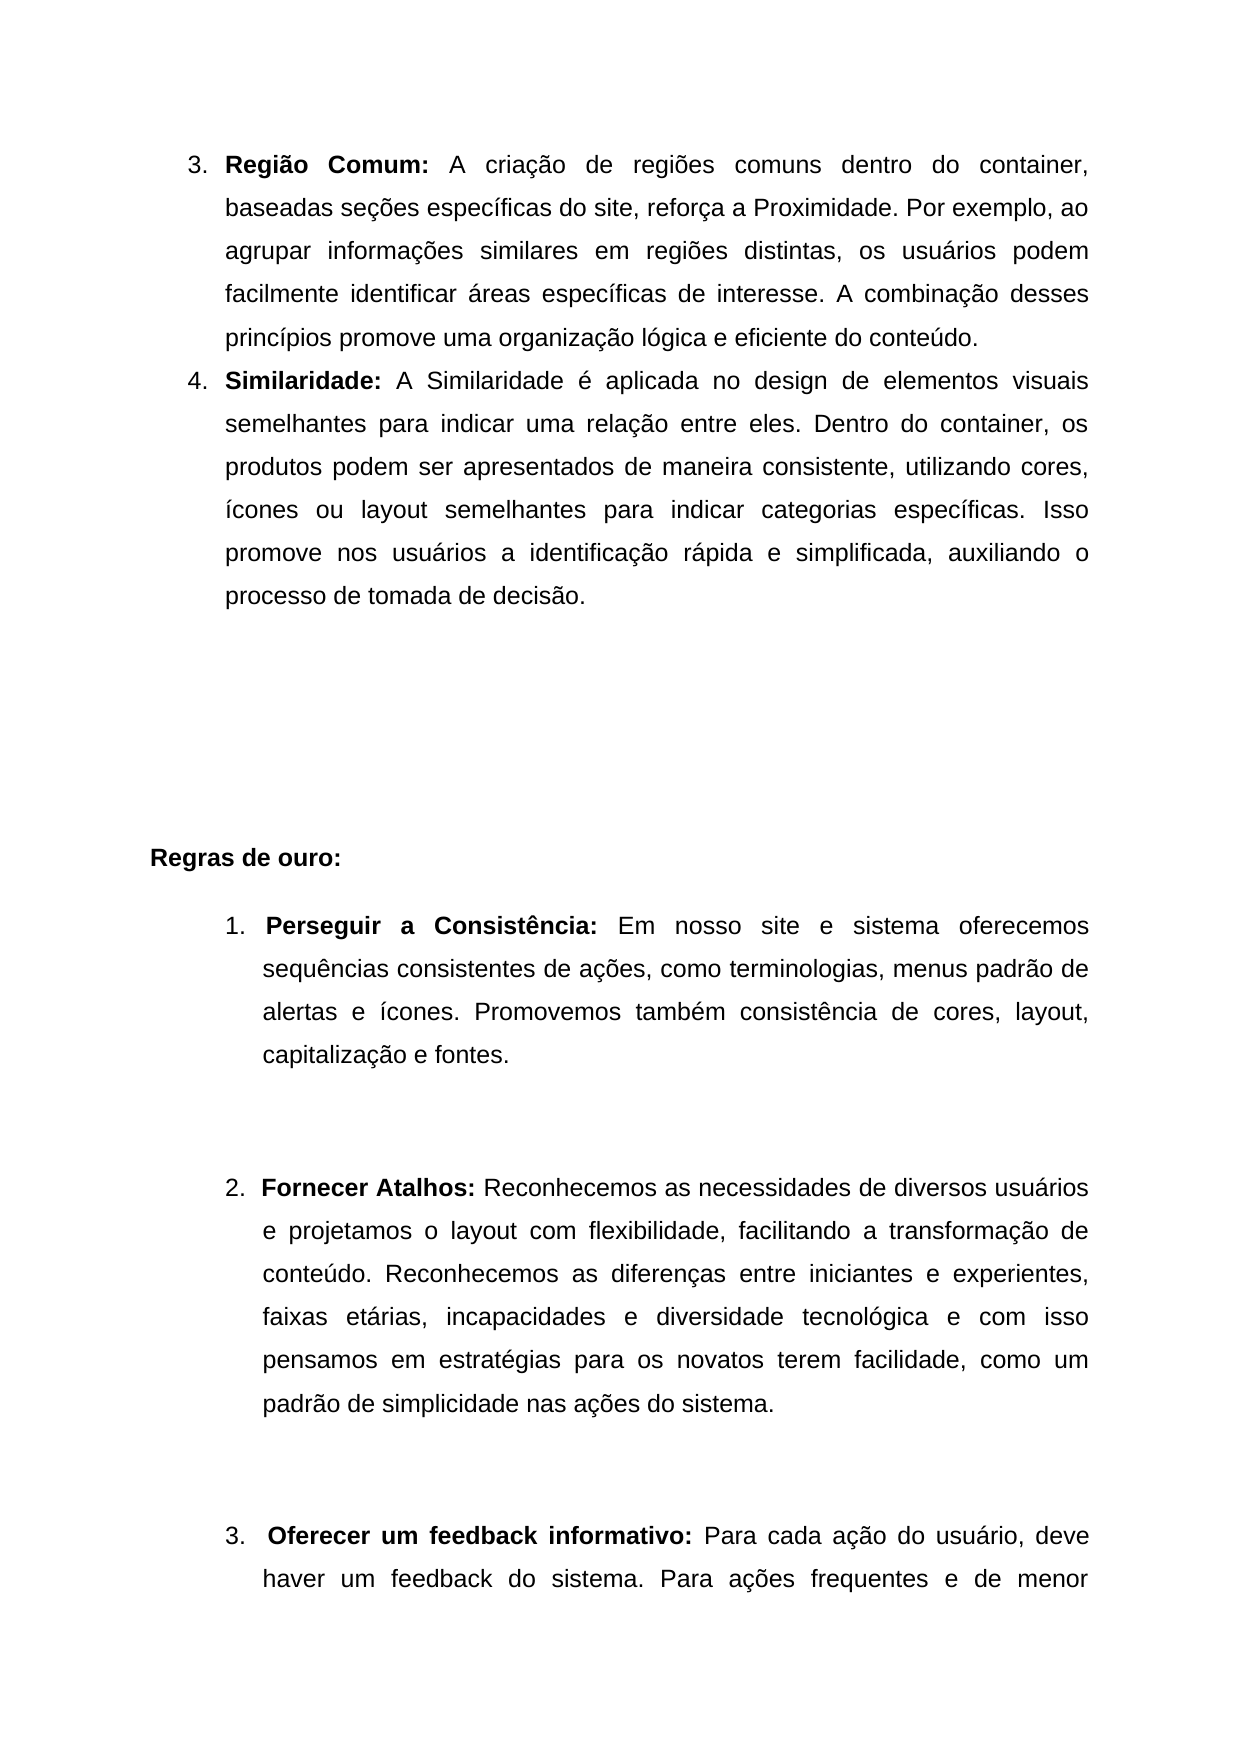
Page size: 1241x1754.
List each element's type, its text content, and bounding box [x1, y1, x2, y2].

text 1. Perseguir a Consistência: Em nosso site e sistema oferecemos sequências consistentes de ações, como terminologias, menus padrão de alertas e ícones. Promovemos também consistência de cores, layout, capitalização e fontes. [225, 911, 1090, 1069]
text 2. Fornecer Atalhos: Reconhecemos as necessidades de diversos usuários e projetamos o layout com flexibilidade, facilitando a transformação de conteúdo. Reconhecemos as diferenças entre iniciantes e experientes, faixas etárias, incapacidades e diversidade tecnológica e com isso pensamos em estratégias para os novatos terem facilidade, como um padrão de simplicidade nas ações do sistema. [225, 1173, 1090, 1417]
list Similaridade: A Similaridade é aplicada no design de elementos visuais semelhantes para indicar uma relação entre eles. Dentro do container, os produtos podem ser apresentados de maneira consistente, utilizando cores, ícones ou layout semelhantes para indicar categorias específicas. Isso promove nos usuários a identificação rápida e simplificada, auxiliando o processo de tomada de decisão. [187, 366, 1090, 610]
list Região Comum: A criação de regiões comuns dentro do container, baseadas seções específicas do site, reforça a Proximidade. Por exemplo, ao agrupar informações similares em regiões distintas, os usuários podem facilmente identificar áreas específicas de interesse. A combinação desses princípios promove uma organização lógica e eficiente do conteúdo. [187, 150, 1090, 351]
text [225, 1521, 1090, 1593]
text Regras de ouro: [150, 843, 1090, 872]
